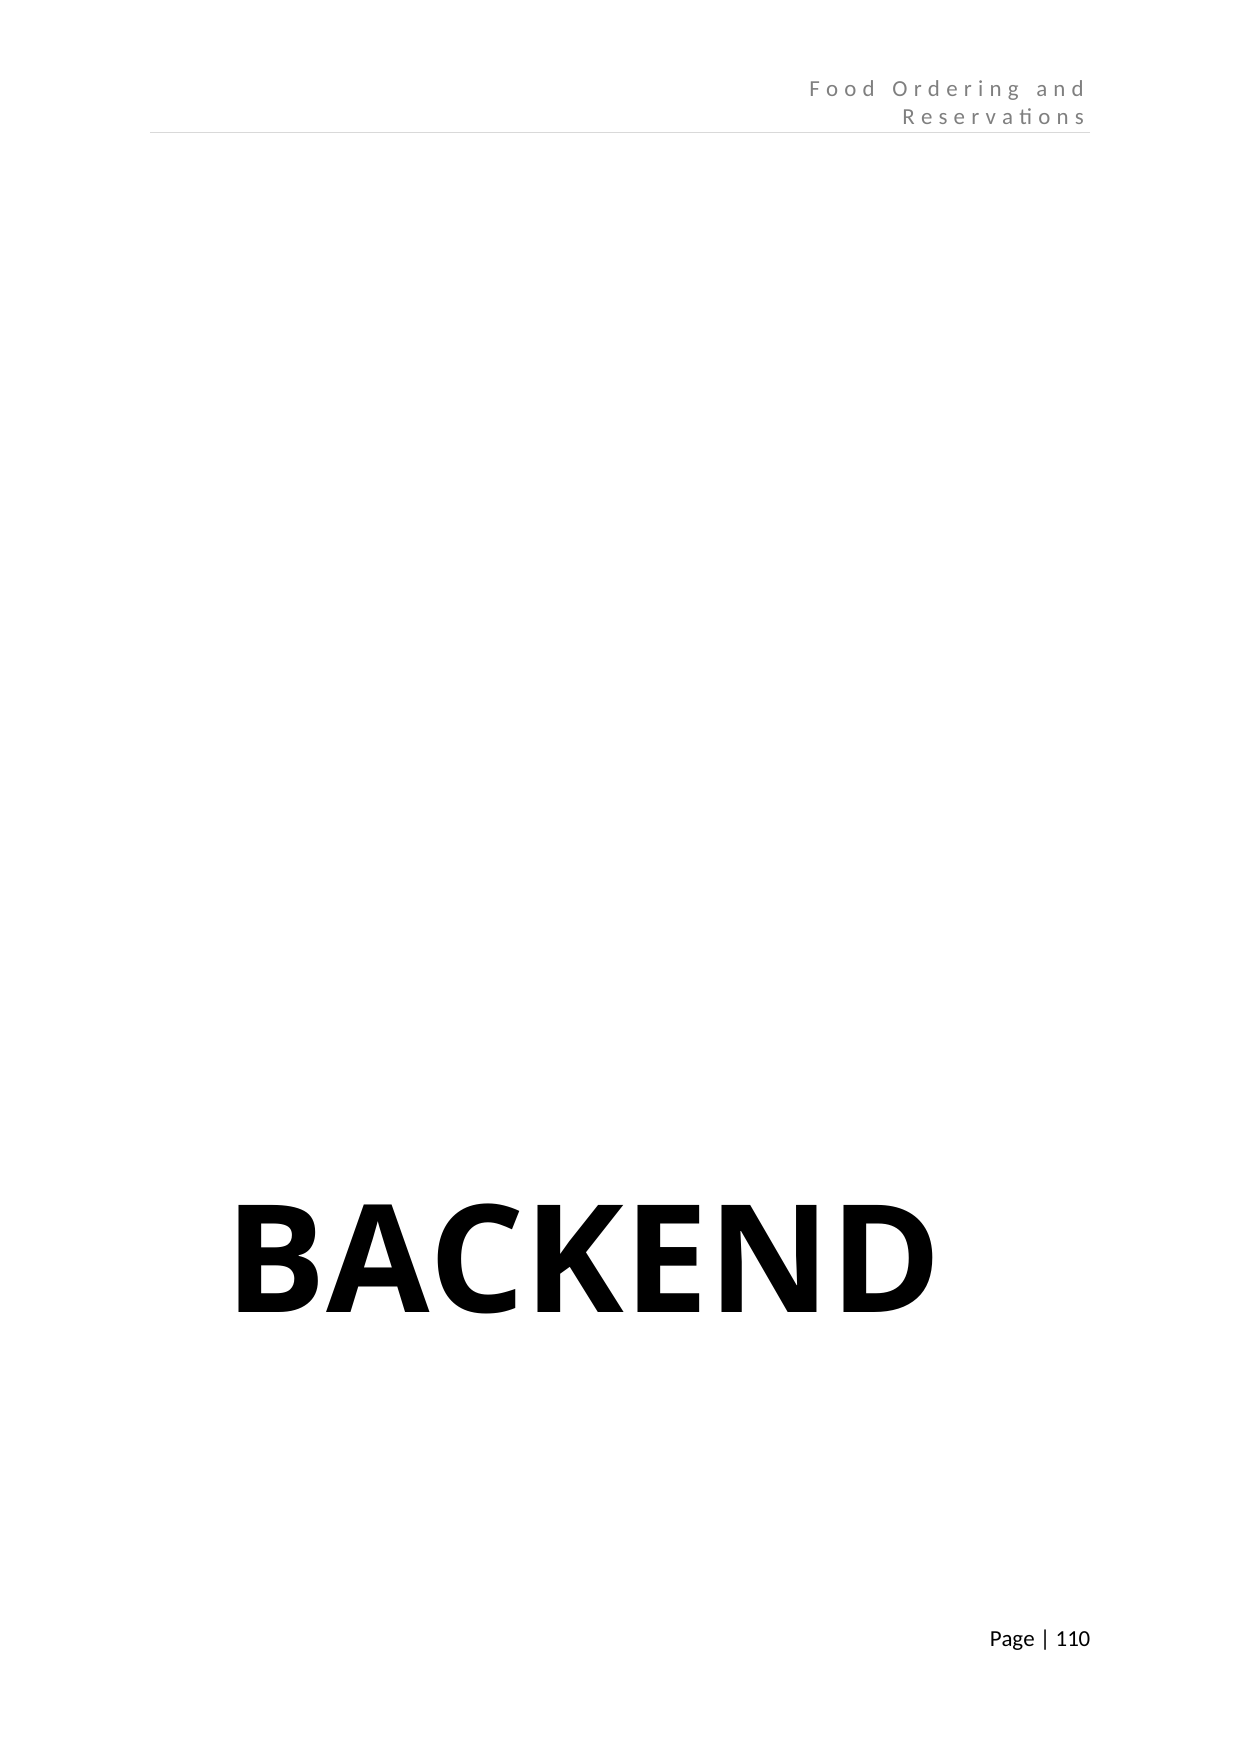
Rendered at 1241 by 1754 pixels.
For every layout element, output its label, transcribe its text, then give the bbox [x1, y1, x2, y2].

text BACKEND [187, 1152, 1090, 1357]
